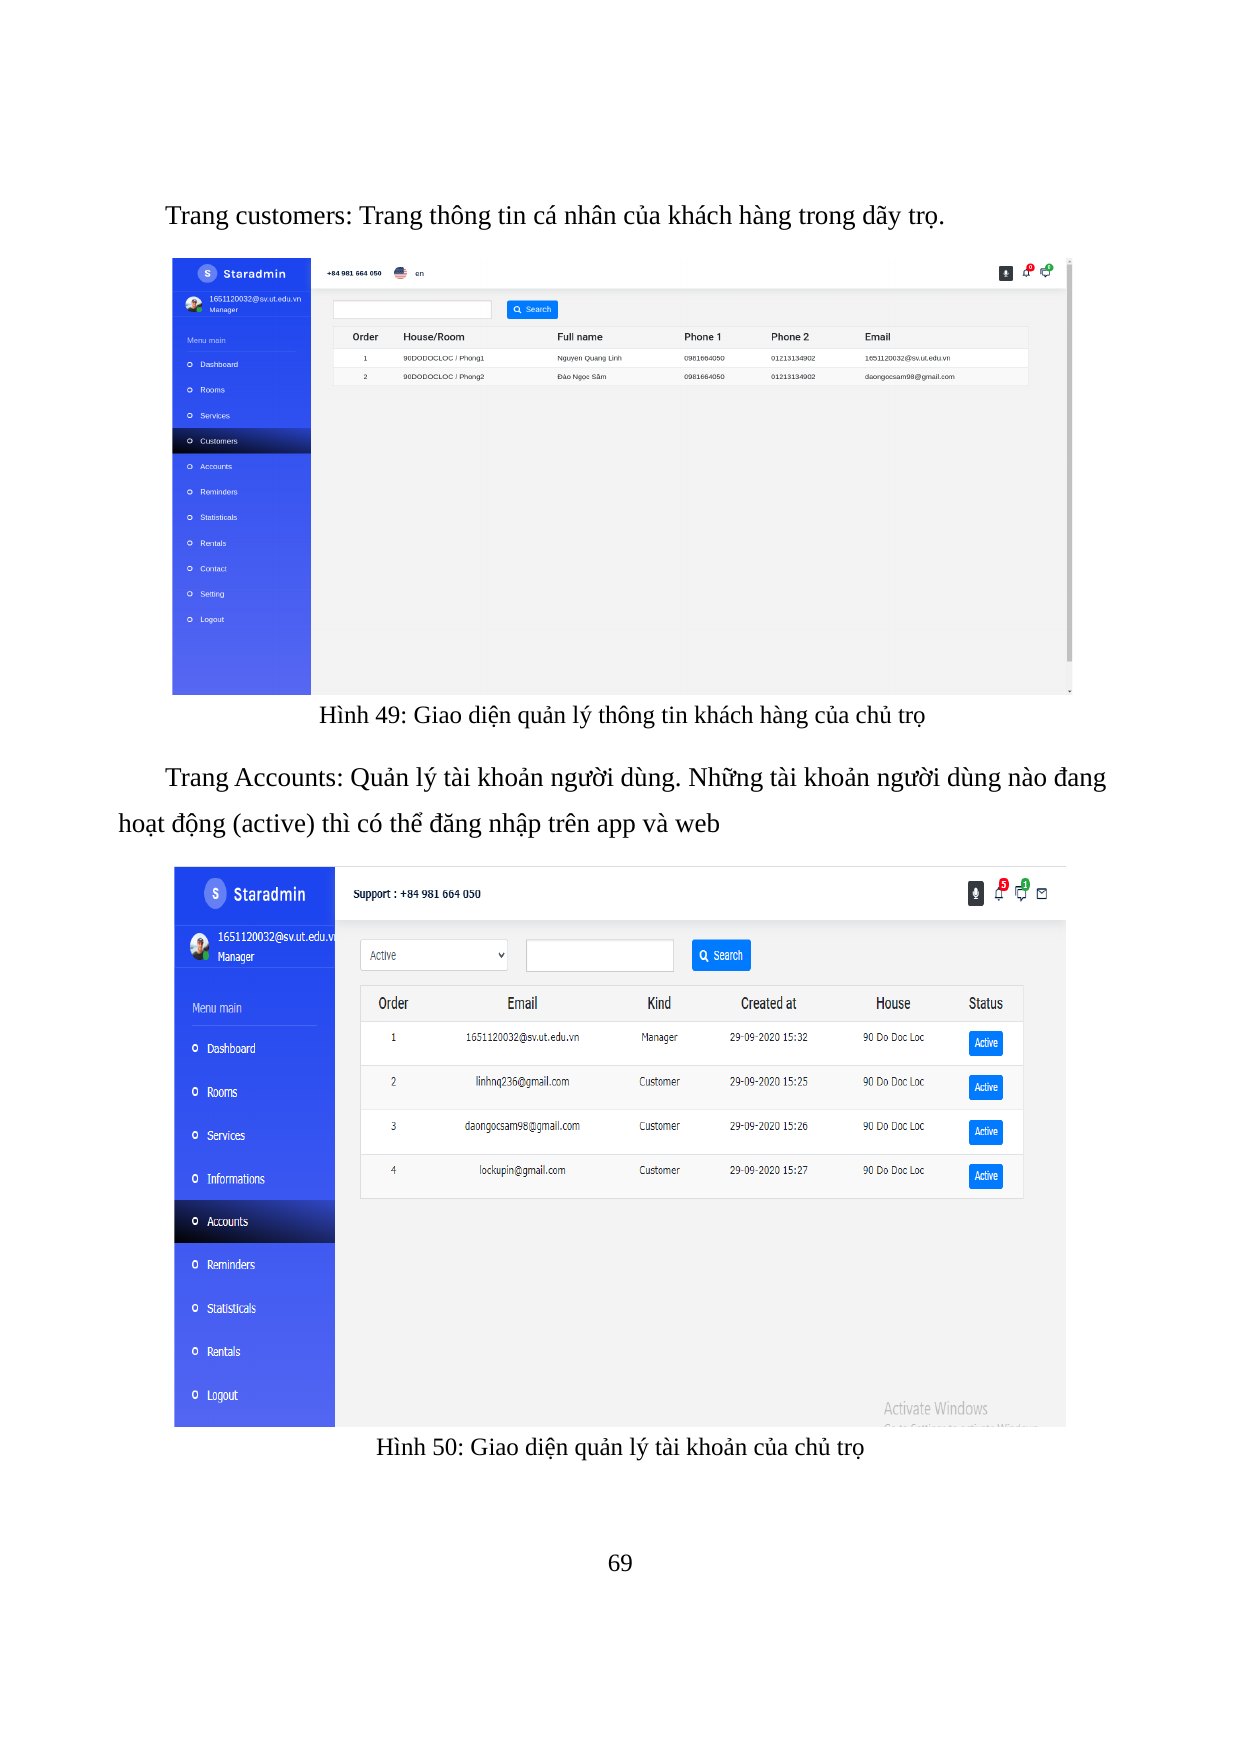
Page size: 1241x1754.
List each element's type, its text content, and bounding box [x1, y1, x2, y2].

picture [174, 866, 1066, 1427]
text Trang customers: Trang thông tin cá nhân của khách hàng trong dãy trọ. [118, 199, 1122, 231]
picture [172, 258, 1073, 695]
